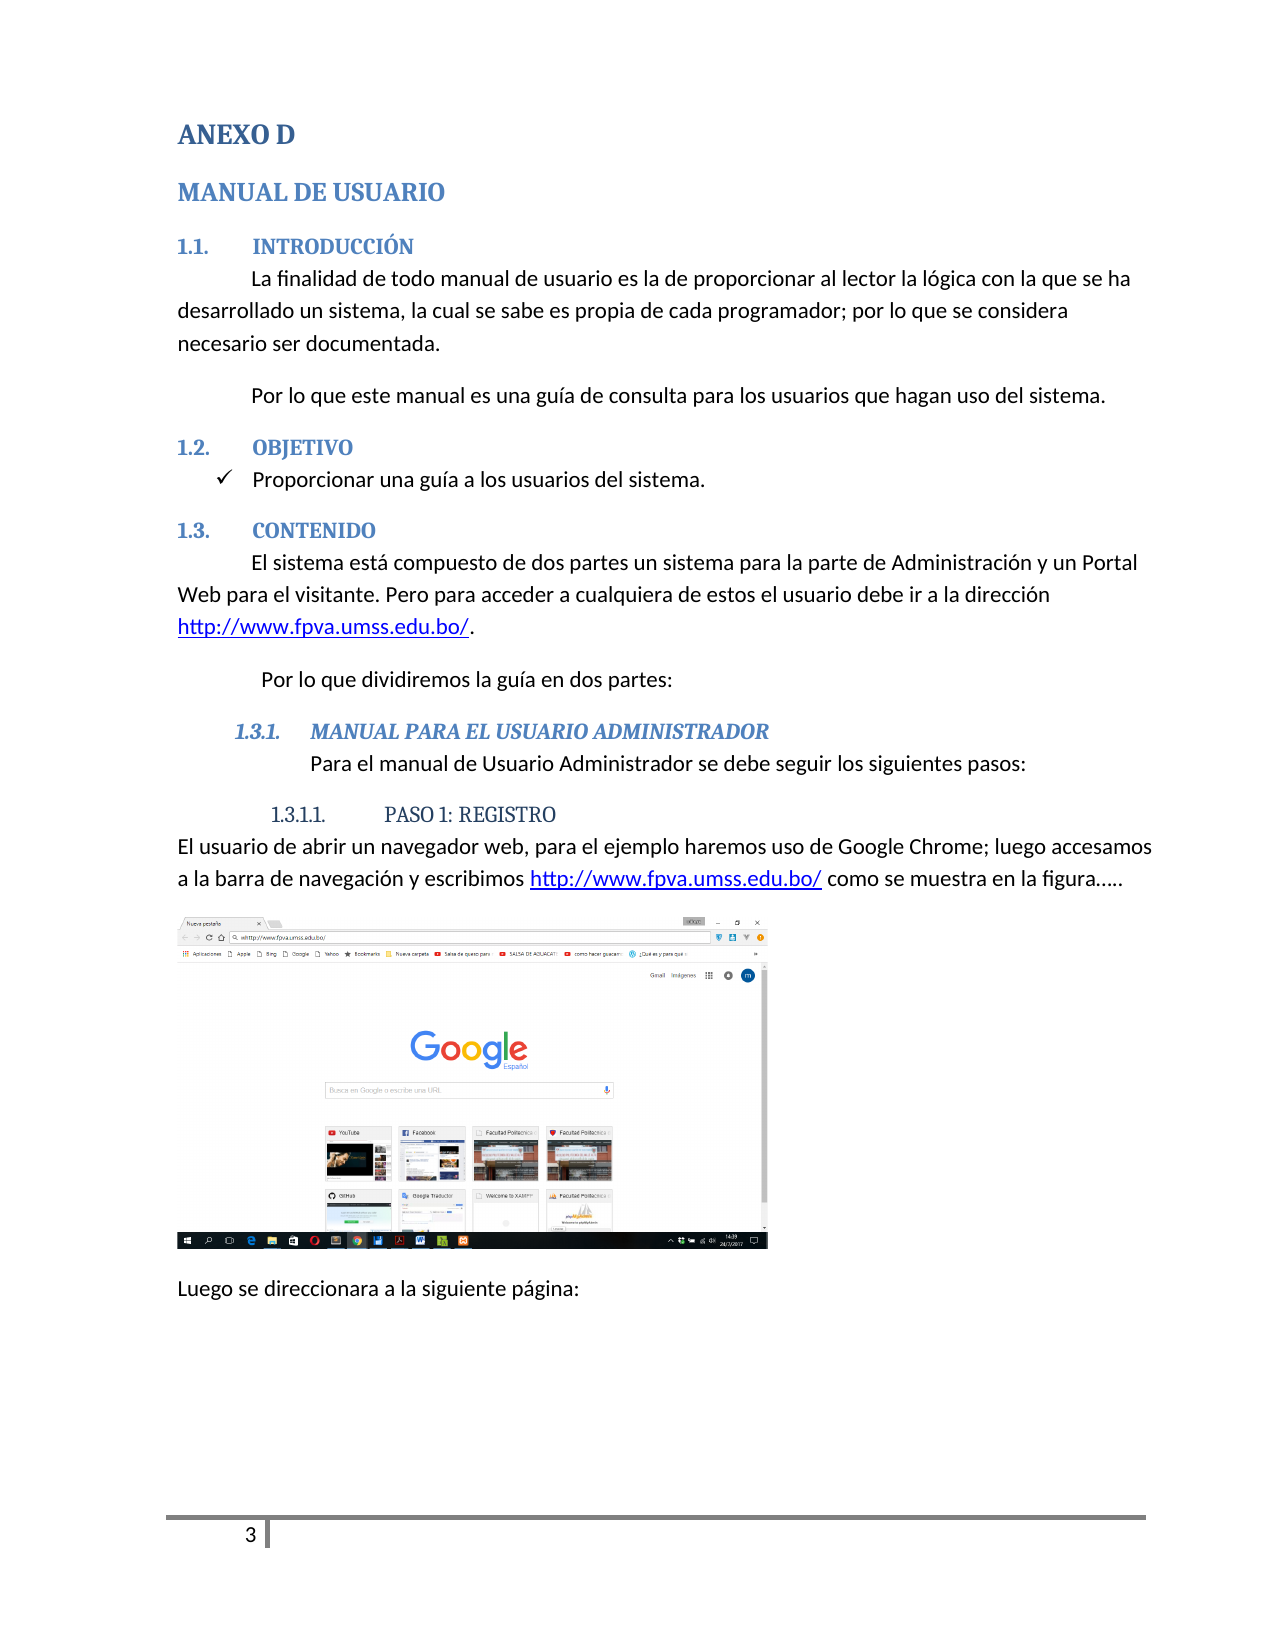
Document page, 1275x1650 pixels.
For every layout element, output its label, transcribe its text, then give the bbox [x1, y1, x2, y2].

text Por lo que dividiremos la guía en dos partes: [177, 666, 1157, 693]
subtitle INTRODUCCIÓN [177, 234, 1157, 260]
picture [177, 917, 768, 1249]
list Proporcionar una guía a los usuarios del sistema. [215, 465, 1157, 493]
subtitle PASO 1: REGISTRO [271, 802, 1157, 828]
subtitle ANEXO D [177, 118, 1157, 152]
text El sistema está compuesto de dos partes un sistema para la parte de Administración y un Portal Web para el visitante. Pero para acceder a cualquiera de estos el usuario debe ir a la dirección http://www.fpva.umss.edu.bo/. [177, 548, 1157, 641]
subtitle OBJETIVO [177, 435, 1157, 461]
text El usuario de abrir un navegador web, para el ejemplo haremos uso de Google Chrome; luego accesamos a la barra de navegación y escribimos http://www.fpva.umss.edu.bo/ como se muestra en la figura….. [177, 832, 1157, 892]
text La finalidad de todo manual de usuario es la de proporcionar al lector la lógica con la que se ha desarrollado un sistema, la cual se sabe es propia de cada programador; por lo que se considera necesario ser documentada. [177, 264, 1157, 357]
subtitle MANUAL PARA EL USUARIO ADMINISTRADOR [235, 718, 1157, 745]
subtitle MANUAL DE USUARIO [177, 177, 1157, 209]
text Por lo que este manual es una guía de consulta para los usuarios que hagan uso del sistema. [177, 382, 1157, 410]
text Luego se direccionara a la siguiente página: [177, 1274, 1157, 1302]
subtitle CONTENIDO [177, 518, 1157, 544]
text Para el manual de Usuario Administrador se debe seguir los siguientes pasos: [236, 749, 1157, 777]
